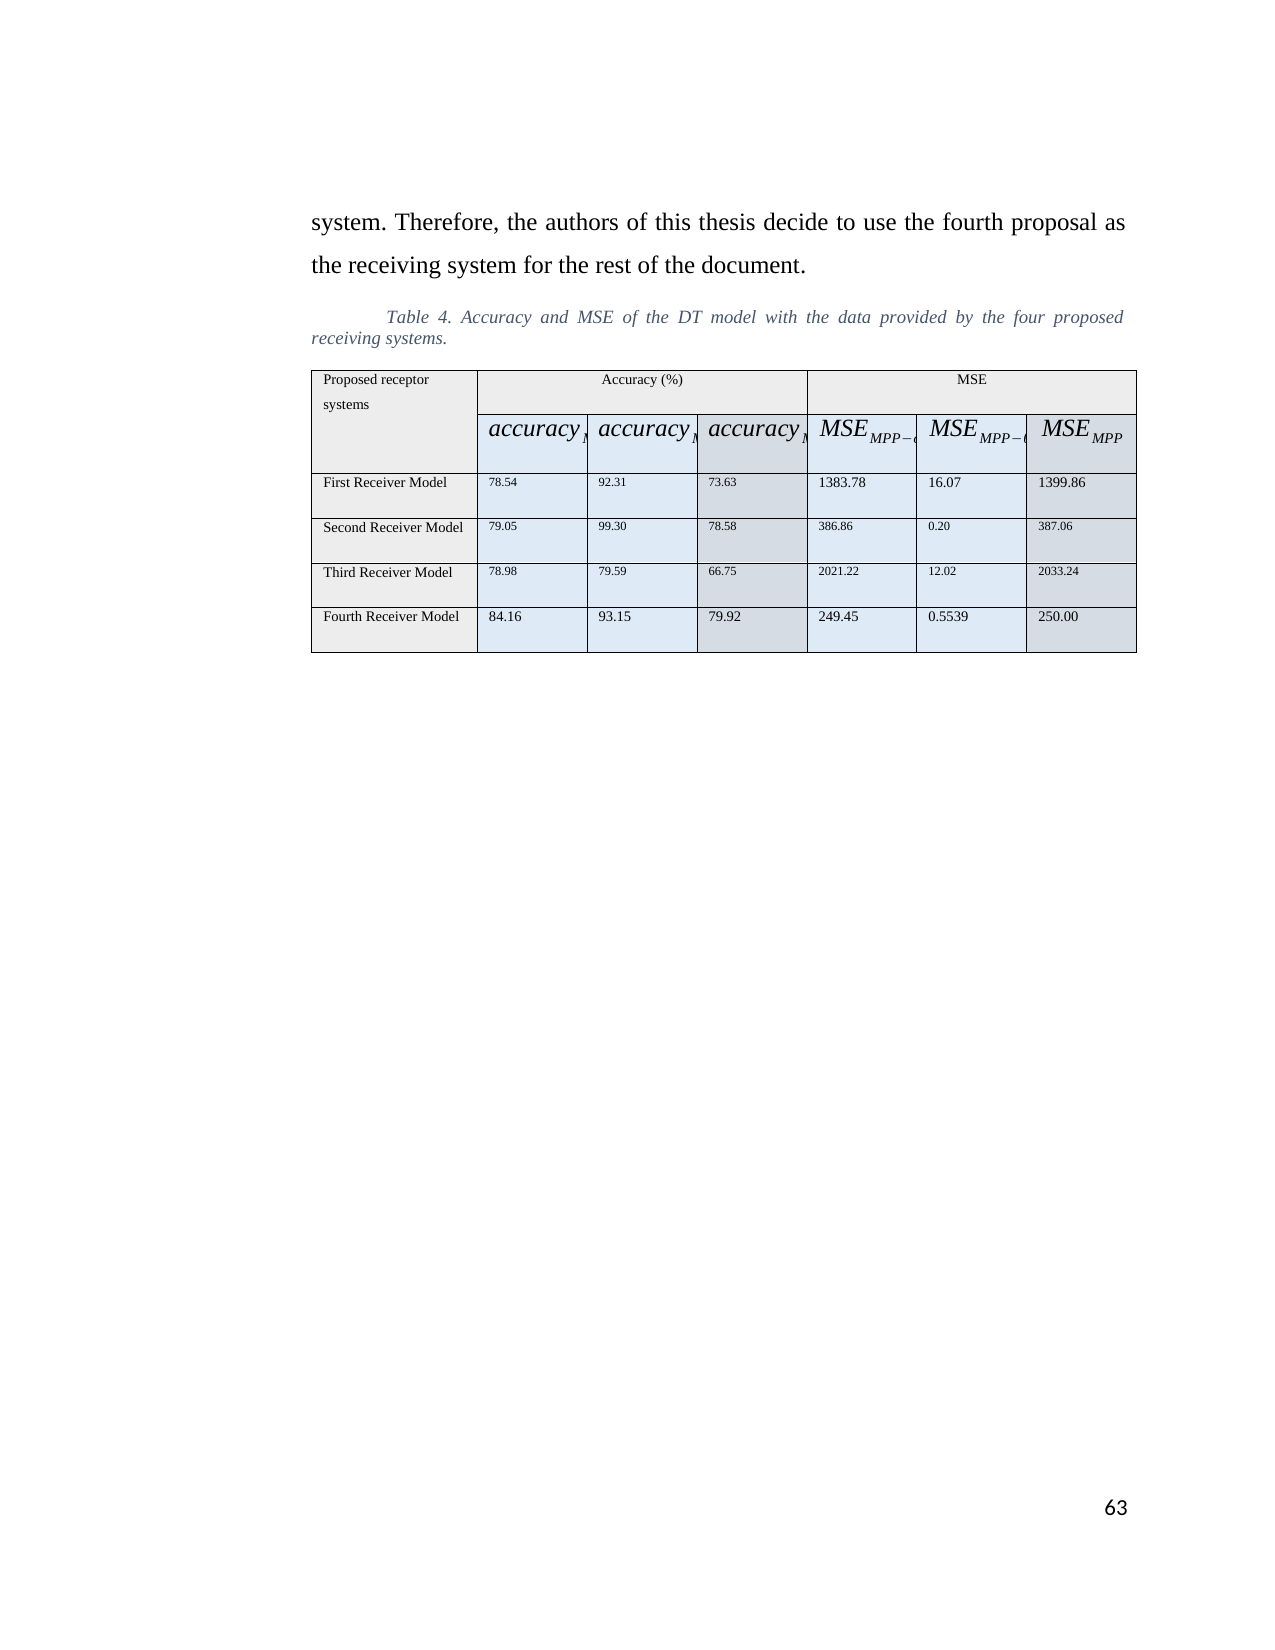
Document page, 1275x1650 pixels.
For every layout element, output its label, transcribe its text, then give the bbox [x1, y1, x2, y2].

table_cell First Receiver Model [312, 474, 477, 518]
table_cell 250.00 [1027, 608, 1136, 652]
table_cell 2033.24 [1027, 564, 1136, 607]
table_cell 78.54 [478, 474, 587, 518]
table_cell 12.02 [917, 564, 1026, 607]
table_cell [917, 415, 1026, 473]
table_cell [1027, 415, 1136, 473]
table_cell 79.92 [698, 608, 807, 652]
table_cell [808, 415, 916, 473]
table_cell 78.98 [478, 564, 587, 607]
table_header Proposed receptor systems [312, 371, 477, 473]
table_cell 16.07 [917, 474, 1026, 518]
table_cell [698, 415, 807, 473]
text Table 4. Accuracy and MSE of the DT model with the data provided by the four proposed receiving systems. [311, 306, 1127, 349]
table_cell 1399.86 [1027, 474, 1136, 518]
table_cell 0.5539 [917, 608, 1026, 652]
table_cell 387.06 [1027, 519, 1136, 562]
table_cell 73.63 [698, 474, 807, 518]
table_cell 1383.78 [808, 474, 916, 518]
table_cell Third Receiver Model [312, 564, 477, 607]
table_cell Second Receiver Model [312, 519, 477, 562]
table_cell 79.05 [478, 519, 587, 562]
table_cell 92.31 [588, 474, 697, 518]
table_cell 93.15 [588, 608, 697, 652]
table_header Accuracy (%) [478, 371, 807, 414]
table_header MSE [808, 371, 1136, 414]
table_cell [588, 415, 697, 473]
table_cell 0.20 [917, 519, 1026, 562]
table_cell Fourth Receiver Model [312, 608, 477, 652]
table_cell 79.59 [588, 564, 697, 607]
table_cell 249.45 [808, 608, 916, 652]
table_cell 2021.22 [808, 564, 916, 607]
table_cell [478, 415, 587, 473]
table_cell 78.58 [698, 519, 807, 562]
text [311, 207, 1127, 279]
table_cell 84.16 [478, 608, 587, 652]
table_cell 386.86 [808, 519, 916, 562]
table_cell 66.75 [698, 564, 807, 607]
table_cell 99.30 [588, 519, 697, 562]
